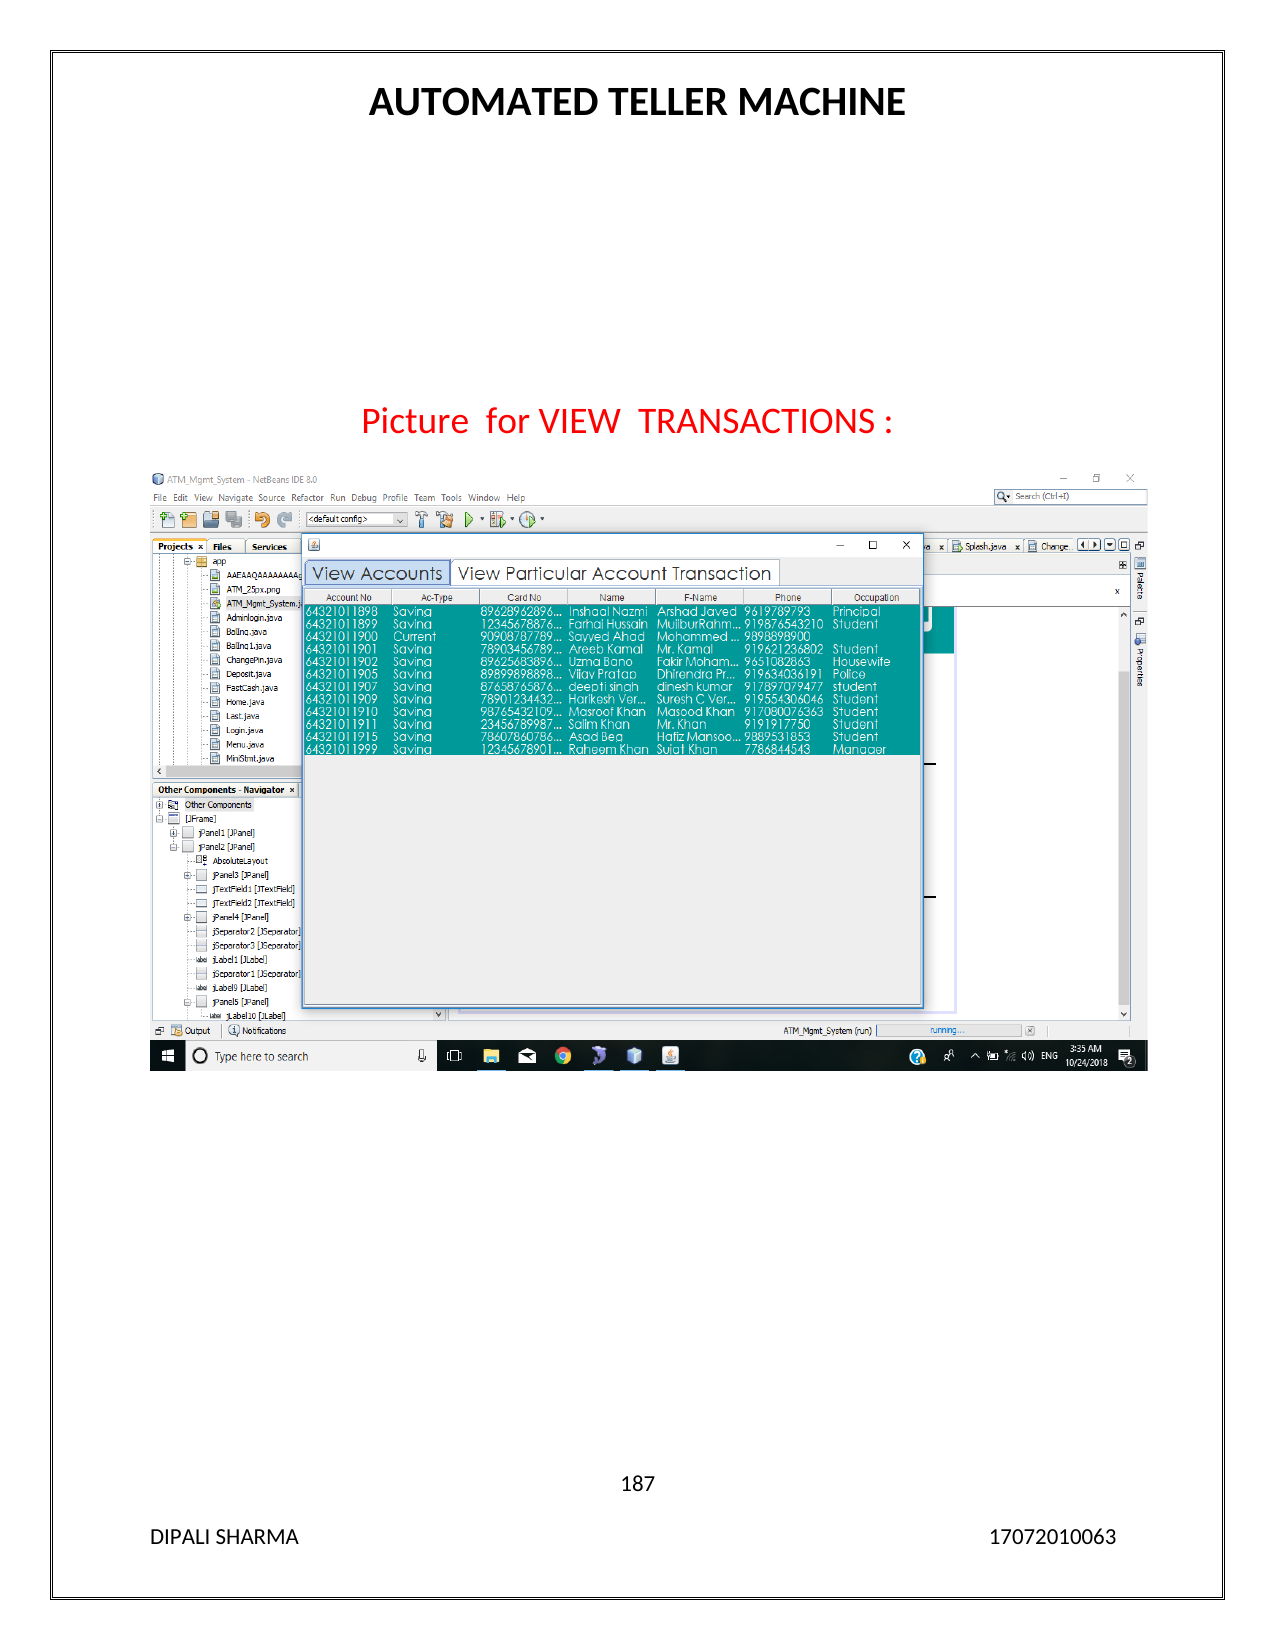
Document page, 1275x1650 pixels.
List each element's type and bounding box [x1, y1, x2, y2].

picture [150, 470, 1148, 1071]
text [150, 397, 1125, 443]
